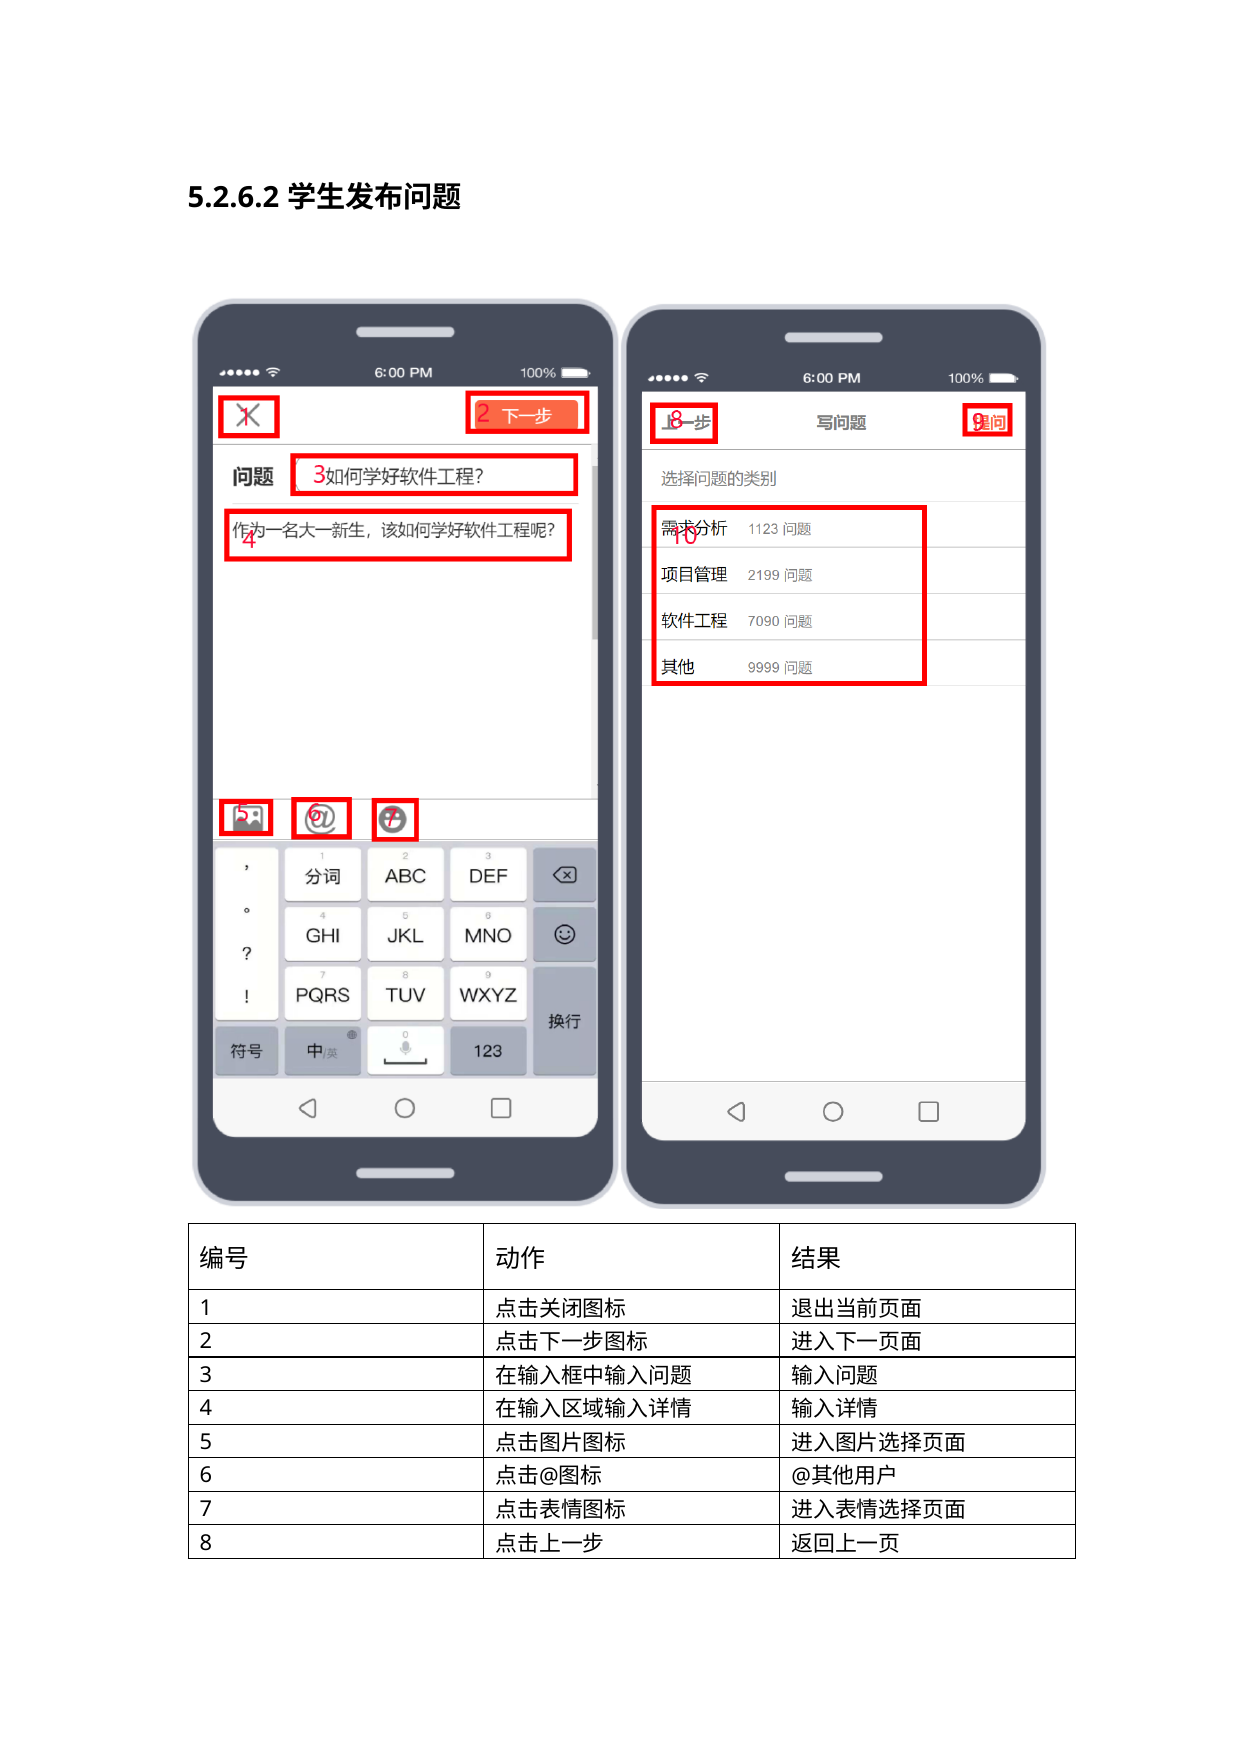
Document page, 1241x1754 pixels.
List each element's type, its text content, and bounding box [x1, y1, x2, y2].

table_header 动作 [484, 1224, 779, 1289]
table_cell 退出当前页面 [780, 1290, 1075, 1323]
table_cell 返回上一页 [780, 1525, 1075, 1558]
table_header 编号 [189, 1224, 483, 1289]
table_cell 点击表情图标 [484, 1492, 779, 1524]
table_cell 输入问题 [780, 1358, 1075, 1390]
table_cell 3 [189, 1358, 483, 1390]
table_cell 4 [189, 1391, 483, 1423]
picture [187, 295, 1049, 1209]
table_cell 点击关闭图标 [484, 1290, 779, 1323]
table_cell 2 [189, 1324, 483, 1356]
table_cell 输入详情 [780, 1391, 1075, 1423]
table_cell 5 [189, 1425, 483, 1457]
subtitle 5.2.6.2 学生发布问题 [187, 162, 1053, 227]
table_cell 点击上一步 [484, 1525, 779, 1558]
table_cell 1 [189, 1290, 483, 1323]
table_cell 进入下一页面 [780, 1324, 1075, 1356]
table_cell 进入图片选择页面 [780, 1425, 1075, 1457]
table_cell 点击@图标 [484, 1458, 779, 1491]
table_cell 在输入区域输入详情 [484, 1391, 779, 1423]
table_cell 7 [189, 1492, 483, 1524]
table_cell 进入表情选择页面 [780, 1492, 1075, 1524]
table_cell @其他用户 [780, 1458, 1075, 1491]
table_cell 点击图片图标 [484, 1425, 779, 1457]
table_header 结果 [780, 1224, 1075, 1289]
table_cell 8 [189, 1525, 483, 1558]
table_cell 在输入框中输入问题 [484, 1358, 779, 1390]
table_cell 点击下一步图标 [484, 1324, 779, 1356]
table_cell 6 [189, 1458, 483, 1491]
